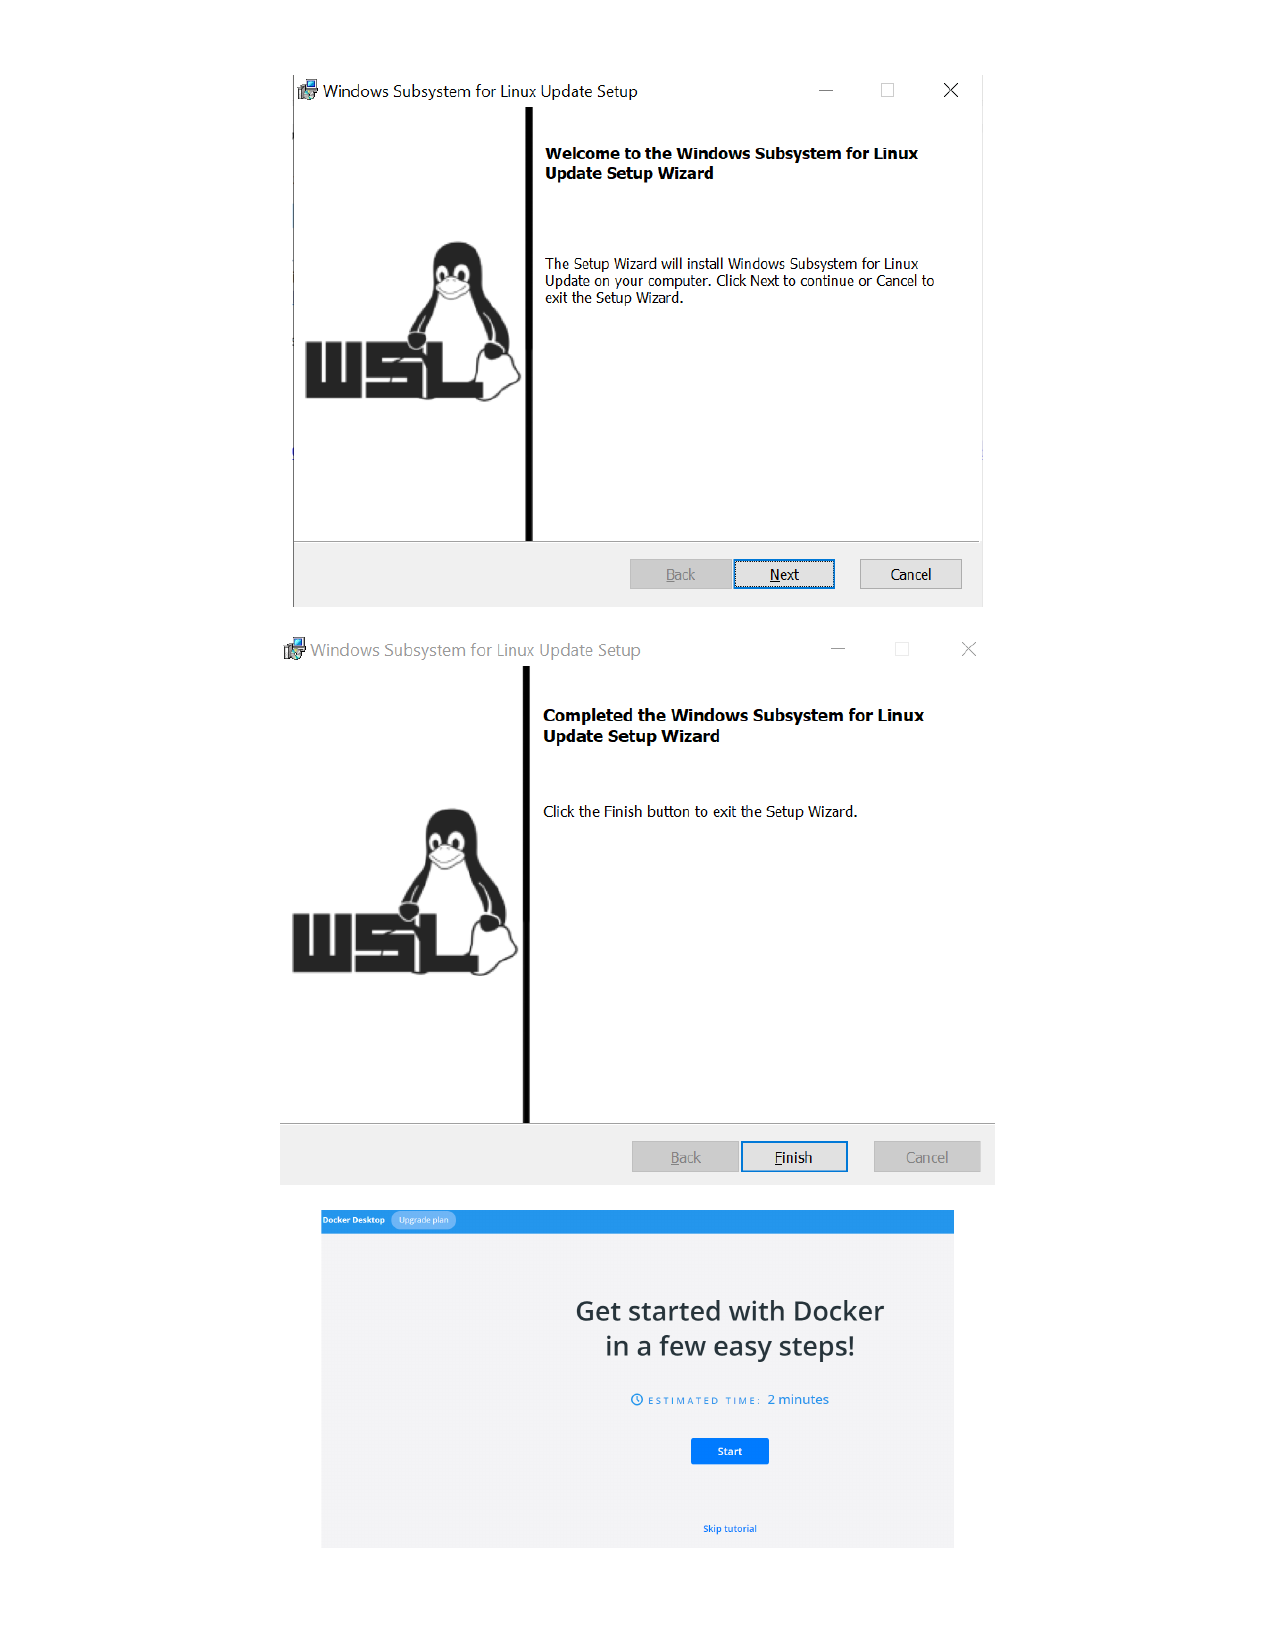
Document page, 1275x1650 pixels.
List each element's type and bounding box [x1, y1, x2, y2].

picture [292, 75, 983, 607]
picture [321, 1210, 954, 1548]
picture [280, 632, 995, 1185]
